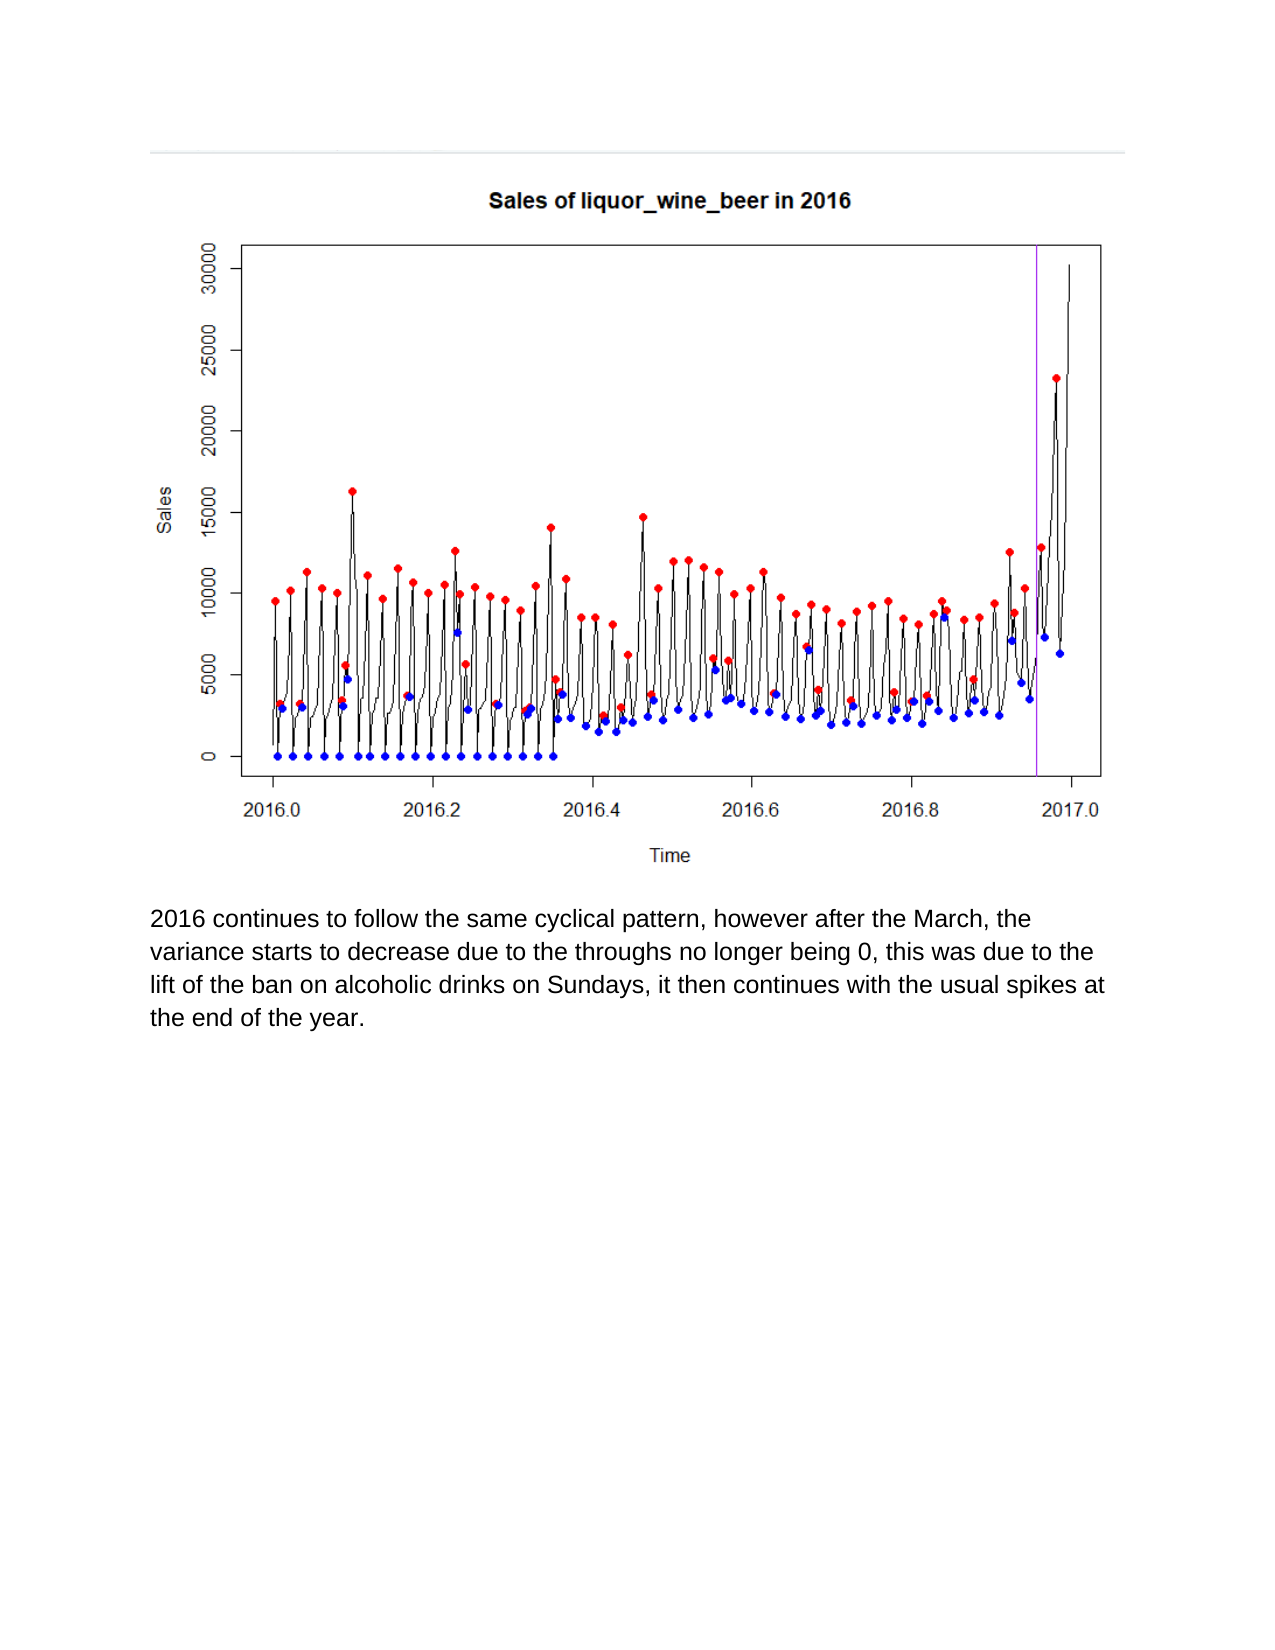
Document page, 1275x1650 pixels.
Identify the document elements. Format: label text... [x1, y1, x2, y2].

picture [150, 150, 1125, 875]
text 2016 continues to follow the same cyclical pattern, however after the March, the variance starts to decrease due to the throughs no longer being 0, this was due to the lift of the ban on alcoholic drinks on Sundays, it then continues with the usual spikes at the end of the year. [150, 904, 1125, 1032]
